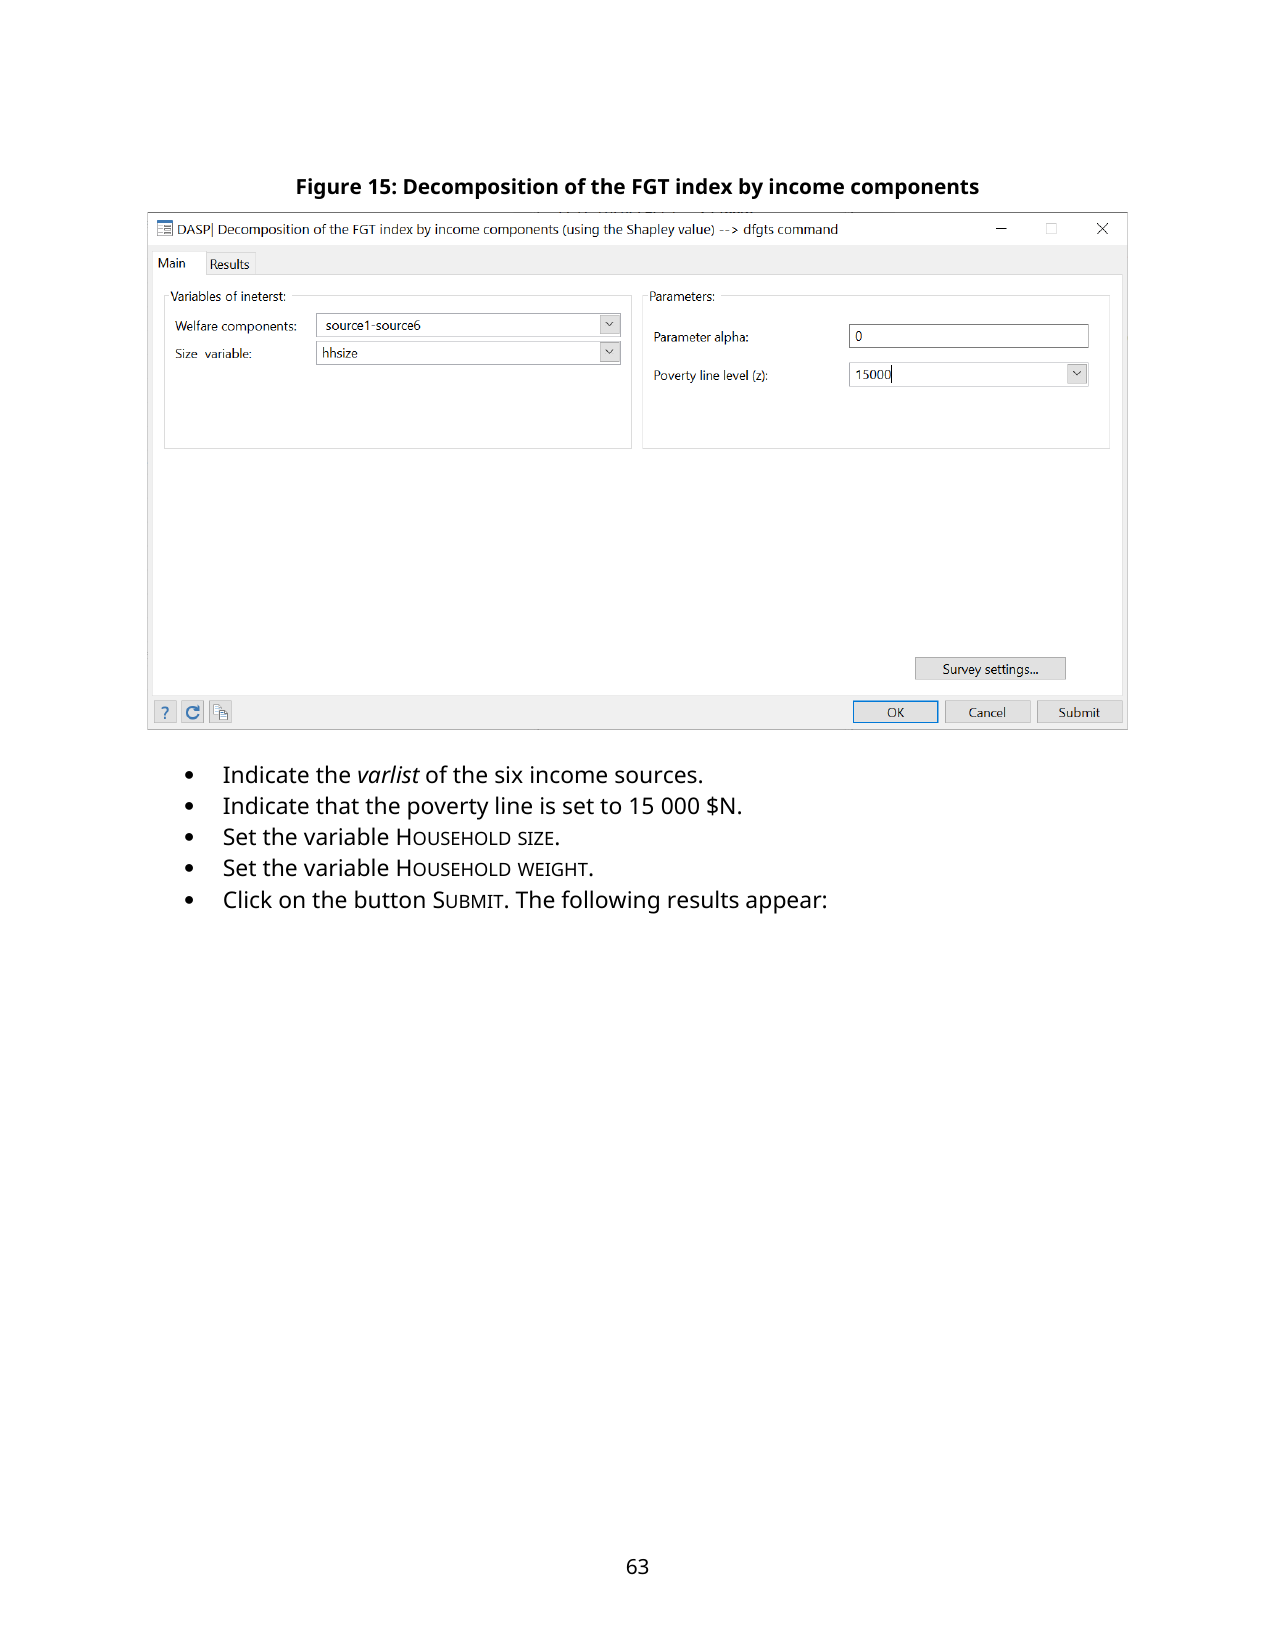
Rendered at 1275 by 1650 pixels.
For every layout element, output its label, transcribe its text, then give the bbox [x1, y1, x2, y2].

picture [147, 212, 1128, 730]
list Set the variable Household weight. [185, 852, 1127, 883]
list Set the variable Household size. [185, 821, 1127, 852]
list Indicate the varlist of the six income sources. [185, 758, 1127, 790]
list Indicate that the poverty line is set to 15 000 $N. [185, 790, 1127, 821]
list Click on the button Submit. The following results appear: [185, 883, 1127, 915]
